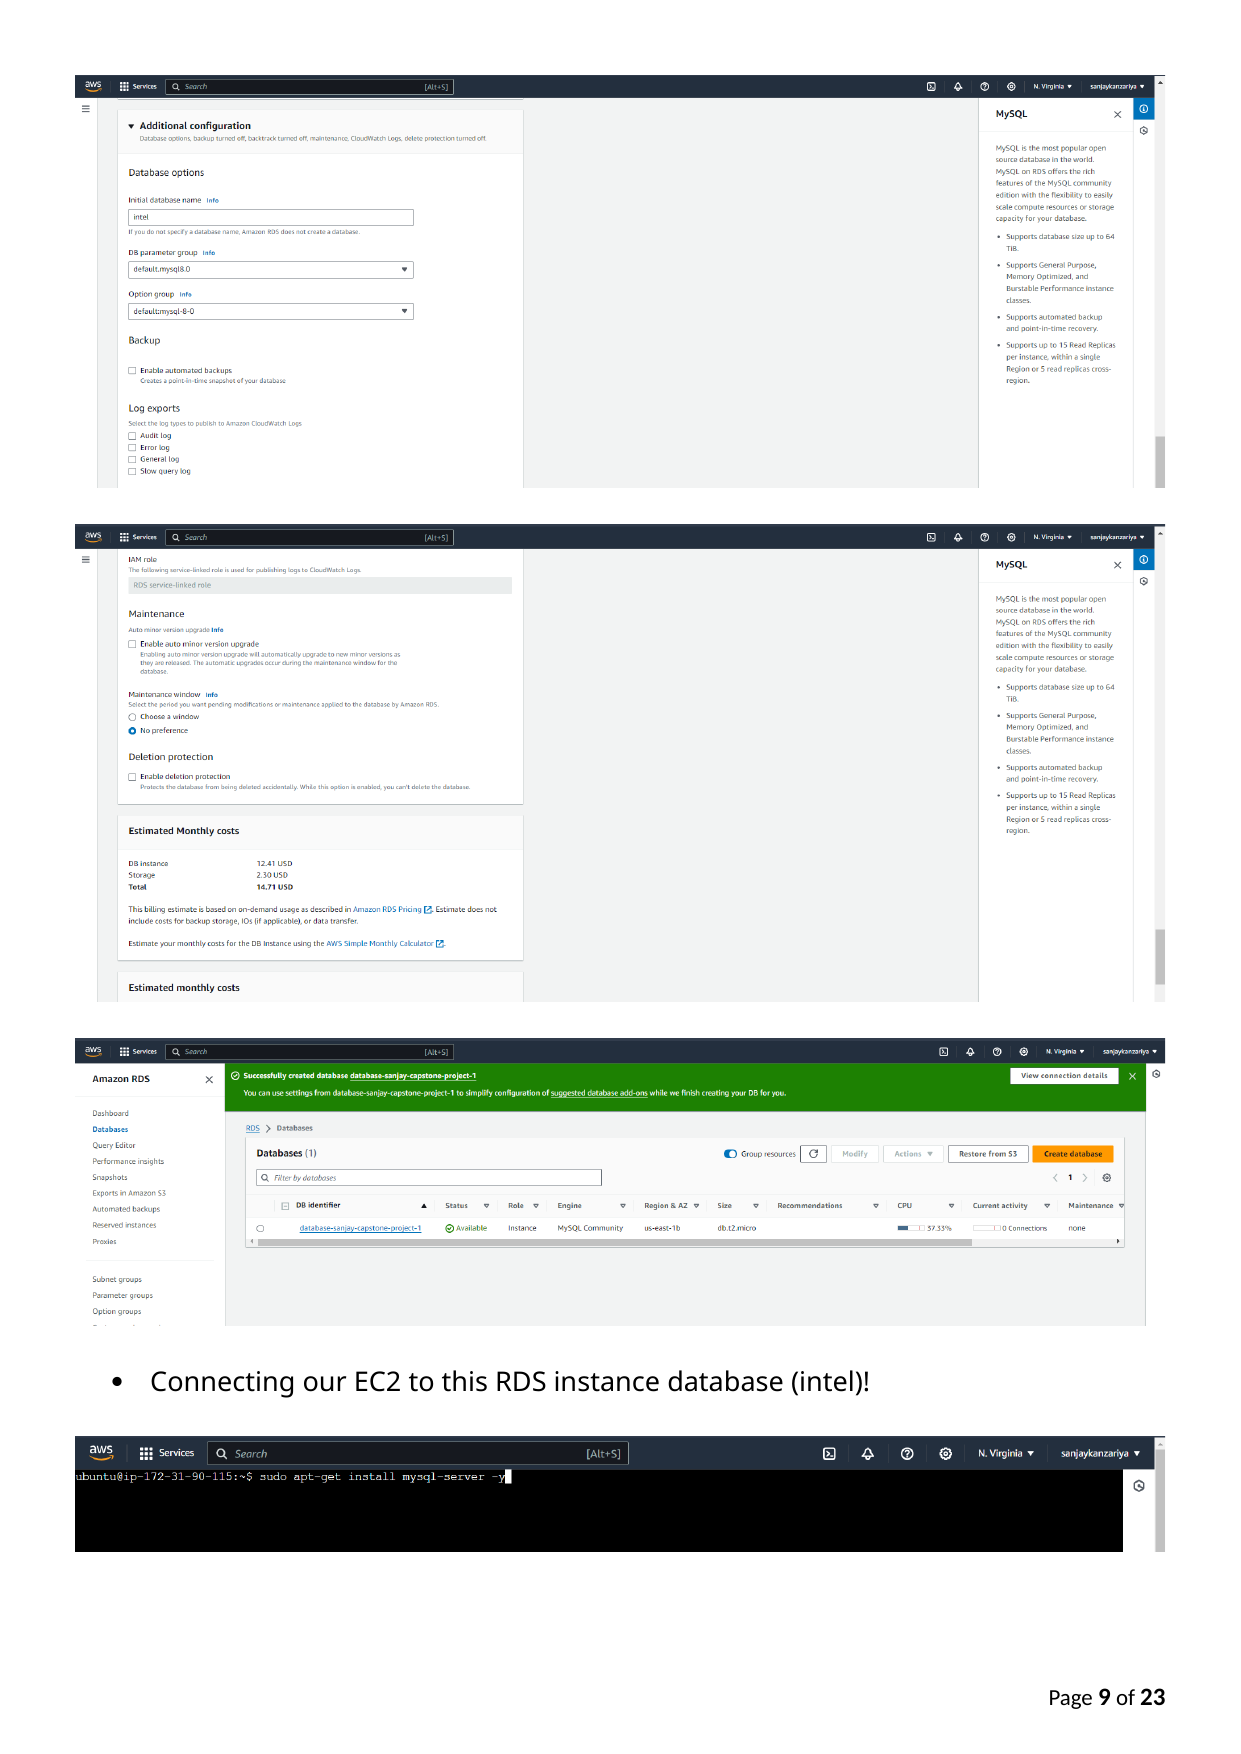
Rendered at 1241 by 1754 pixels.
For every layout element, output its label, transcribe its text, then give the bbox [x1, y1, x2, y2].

list Connecting our EC2 to this RDS instance database (intel)! [112, 1362, 1165, 1399]
picture [75, 1038, 1166, 1326]
picture [75, 1436, 1166, 1552]
picture [75, 75, 1166, 488]
picture [75, 524, 1166, 1002]
